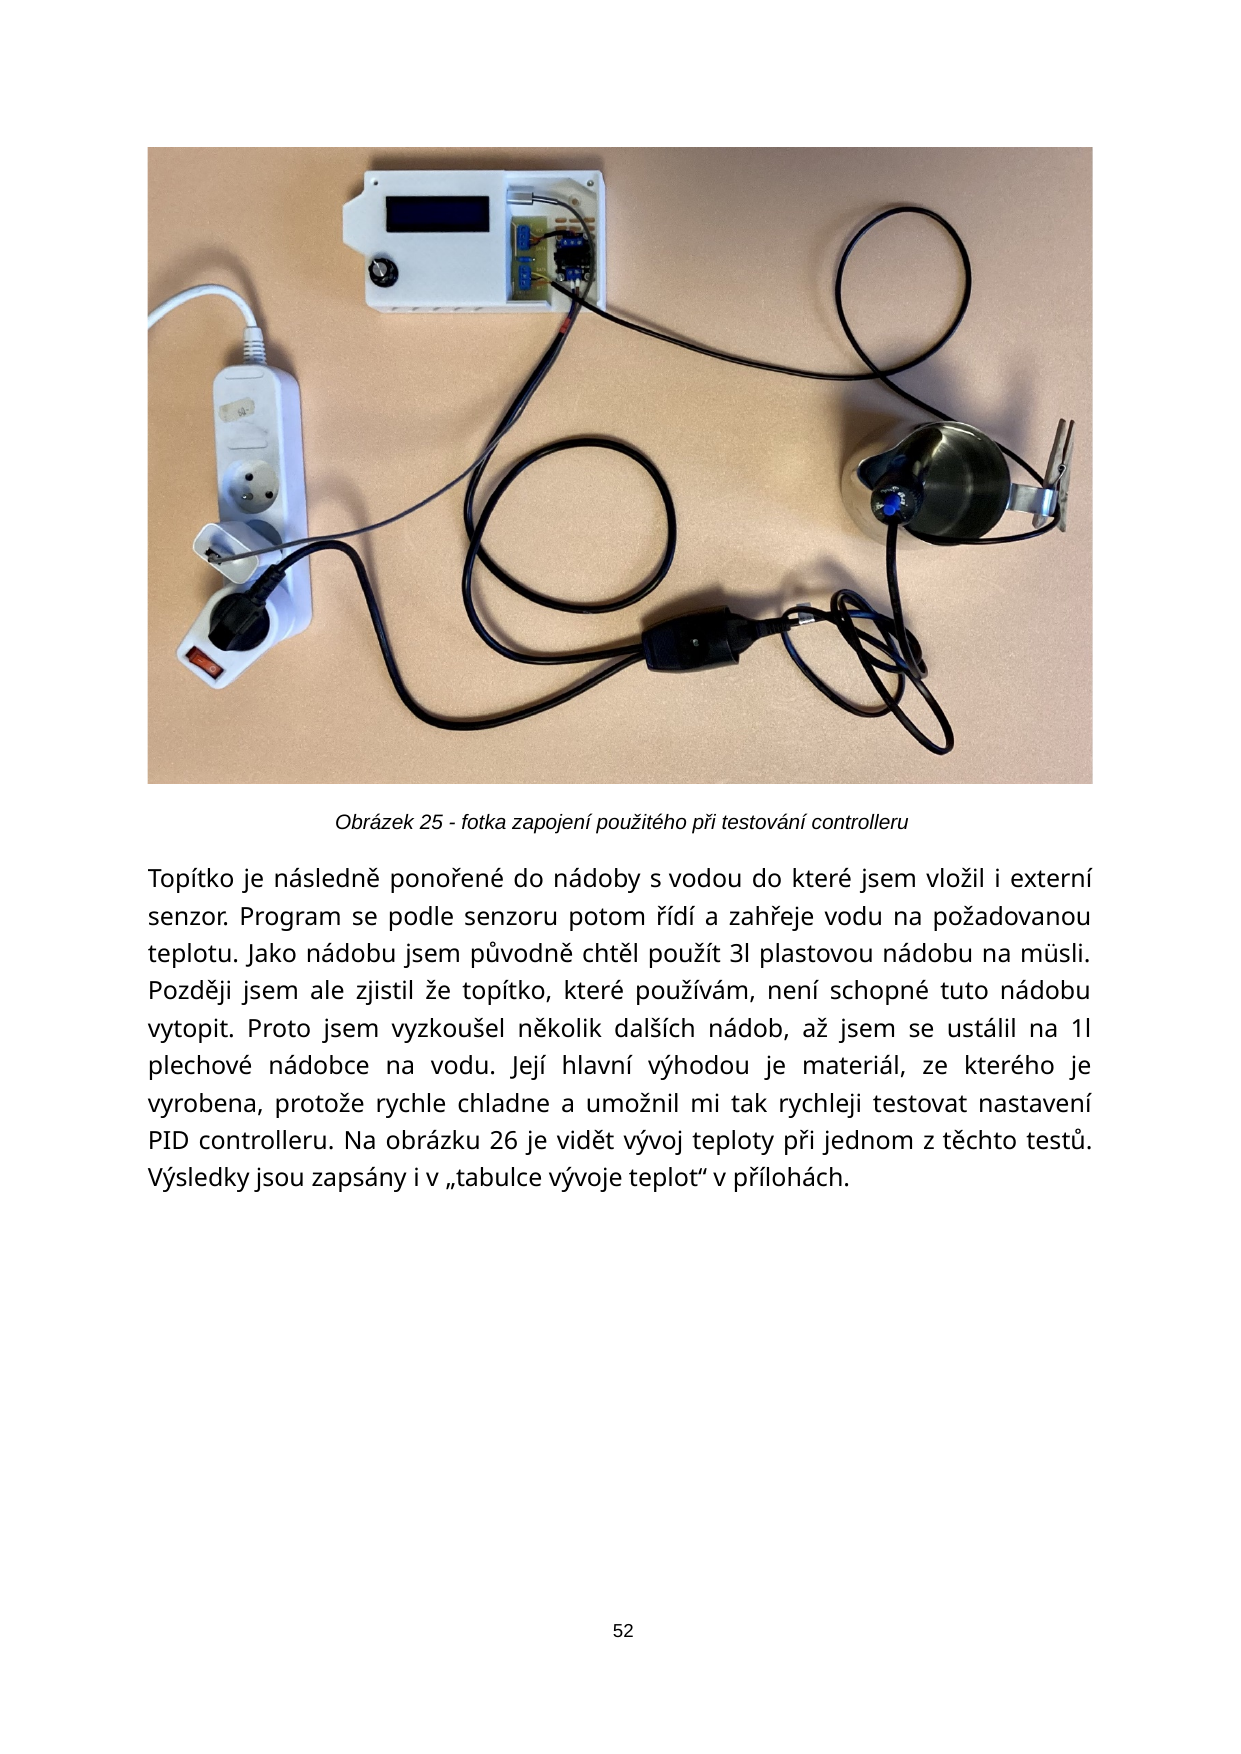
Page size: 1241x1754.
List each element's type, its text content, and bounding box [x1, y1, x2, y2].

picture [147, 147, 1093, 784]
text Topítko je následně ponořené do nádoby s vodou do které jsem vložil i externí senzor. Program se podle senzoru potom řídí a zahřeje vodu na požadovanou teplotu. Jako nádobu jsem původně chtěl použít 3l plastovou nádobu na müsli. Později jsem ale zjistil že topítko, které používám, není schopné tuto nádobu vytopit. Proto jsem vyzkoušel několik dalších nádob, až jsem se ustálil na 1l plechové nádobce na vodu. Její hlavní výhodou je materiál, ze kterého je vyrobena, protože rychle chladne a umožnil mi tak rychleji testovat nastavení PID controlleru. Na obrázku 26 je vidět vývoj teploty při jednom z těchto testů. Výsledky jsou zapsány i v „tabulce vývoje teplot“ v přílohách. [148, 861, 1093, 1194]
